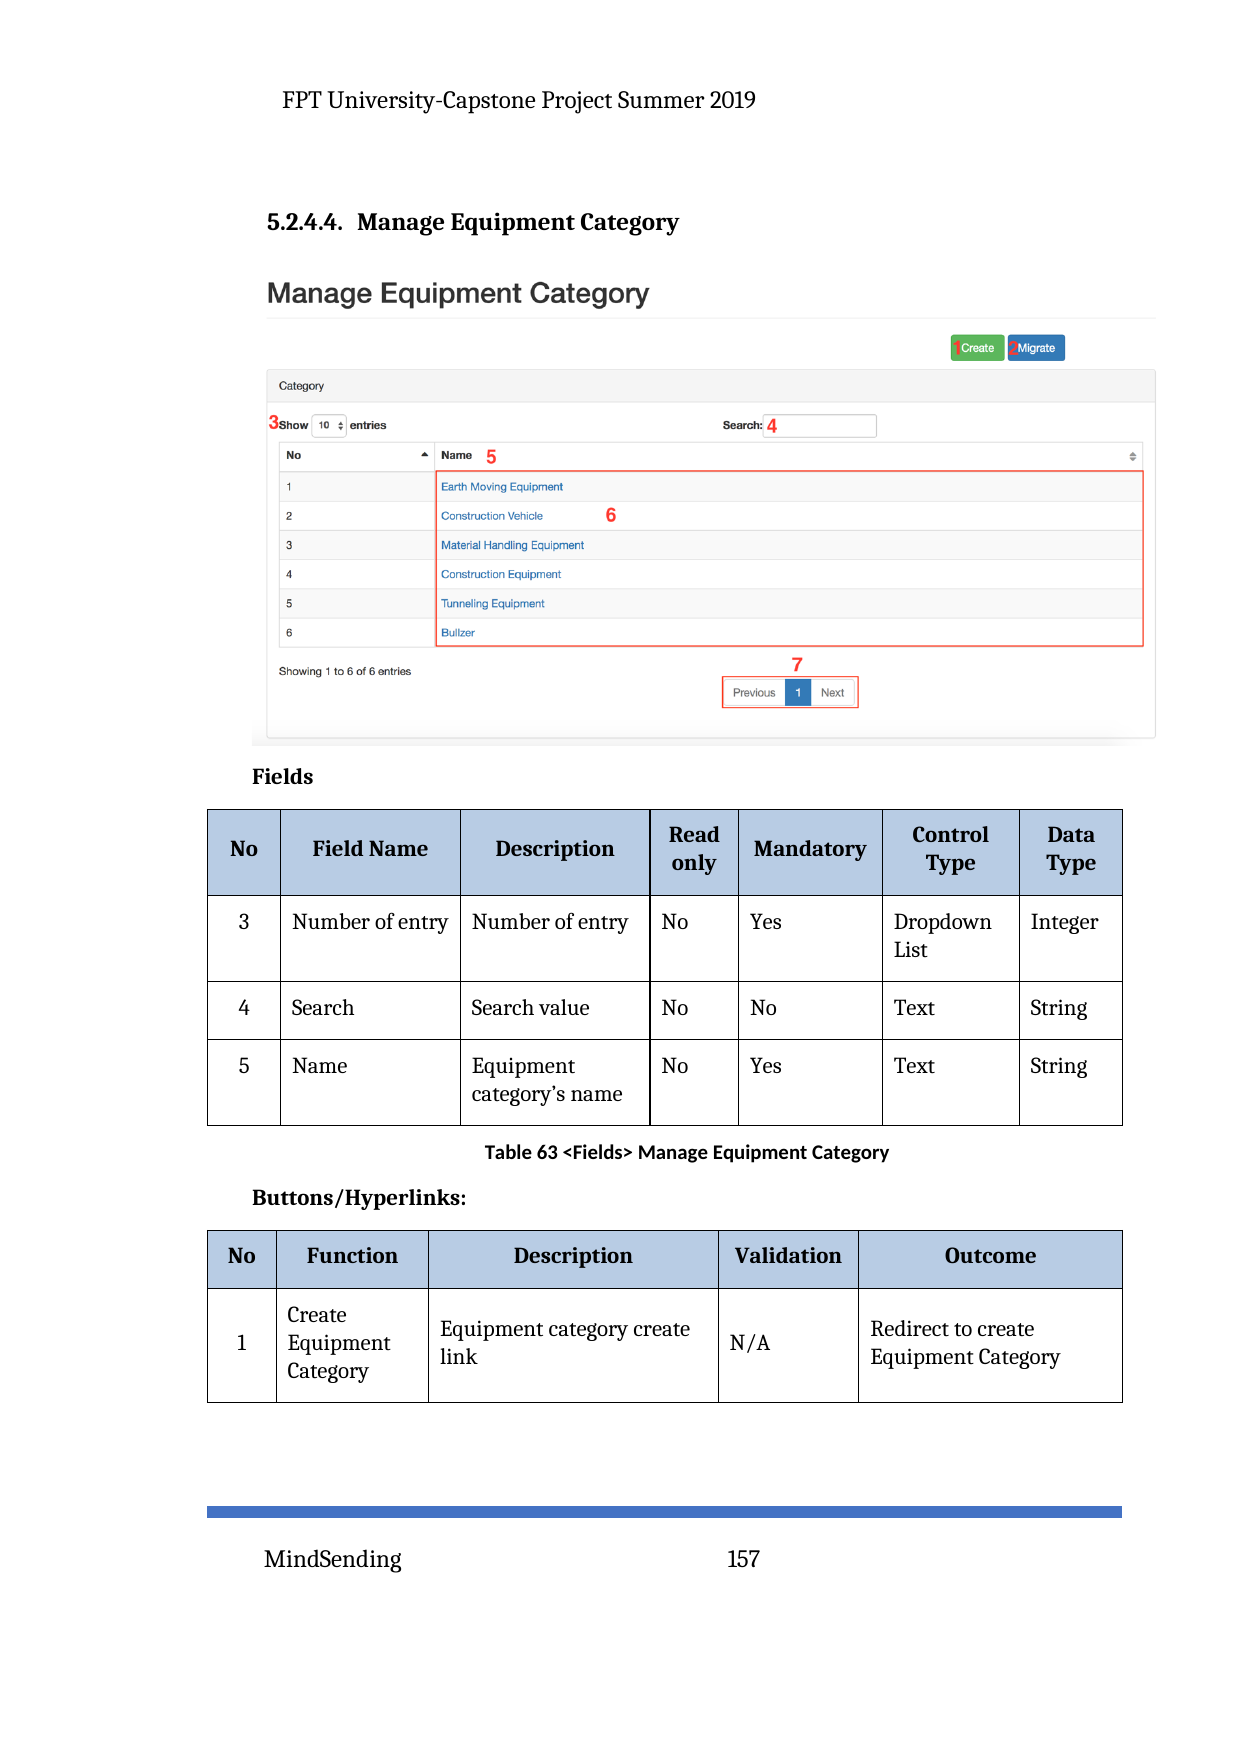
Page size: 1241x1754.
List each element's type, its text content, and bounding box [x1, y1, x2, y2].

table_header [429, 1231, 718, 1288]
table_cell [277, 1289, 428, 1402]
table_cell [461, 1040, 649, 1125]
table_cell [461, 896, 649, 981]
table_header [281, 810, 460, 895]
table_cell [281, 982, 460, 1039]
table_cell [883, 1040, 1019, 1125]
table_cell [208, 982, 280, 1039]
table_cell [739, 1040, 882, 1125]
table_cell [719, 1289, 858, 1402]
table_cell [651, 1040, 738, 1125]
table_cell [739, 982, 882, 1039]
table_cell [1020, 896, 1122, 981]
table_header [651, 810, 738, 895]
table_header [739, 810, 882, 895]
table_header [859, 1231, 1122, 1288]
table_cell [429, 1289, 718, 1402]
text Fields [252, 764, 1122, 791]
subtitle Manage Equipment Category [207, 208, 1122, 237]
text Buttons/Hyperlinks: [252, 1185, 1122, 1212]
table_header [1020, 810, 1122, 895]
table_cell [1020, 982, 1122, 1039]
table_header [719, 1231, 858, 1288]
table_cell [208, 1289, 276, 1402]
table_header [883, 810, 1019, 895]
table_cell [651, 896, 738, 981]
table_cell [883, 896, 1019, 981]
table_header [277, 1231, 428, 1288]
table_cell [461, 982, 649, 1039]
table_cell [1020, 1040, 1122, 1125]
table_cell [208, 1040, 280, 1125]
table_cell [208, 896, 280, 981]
picture [251, 255, 1165, 746]
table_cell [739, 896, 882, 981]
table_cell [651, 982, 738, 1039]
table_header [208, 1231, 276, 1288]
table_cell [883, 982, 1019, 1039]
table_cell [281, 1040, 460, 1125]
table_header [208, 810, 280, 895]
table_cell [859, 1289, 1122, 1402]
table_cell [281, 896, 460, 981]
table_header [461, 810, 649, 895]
